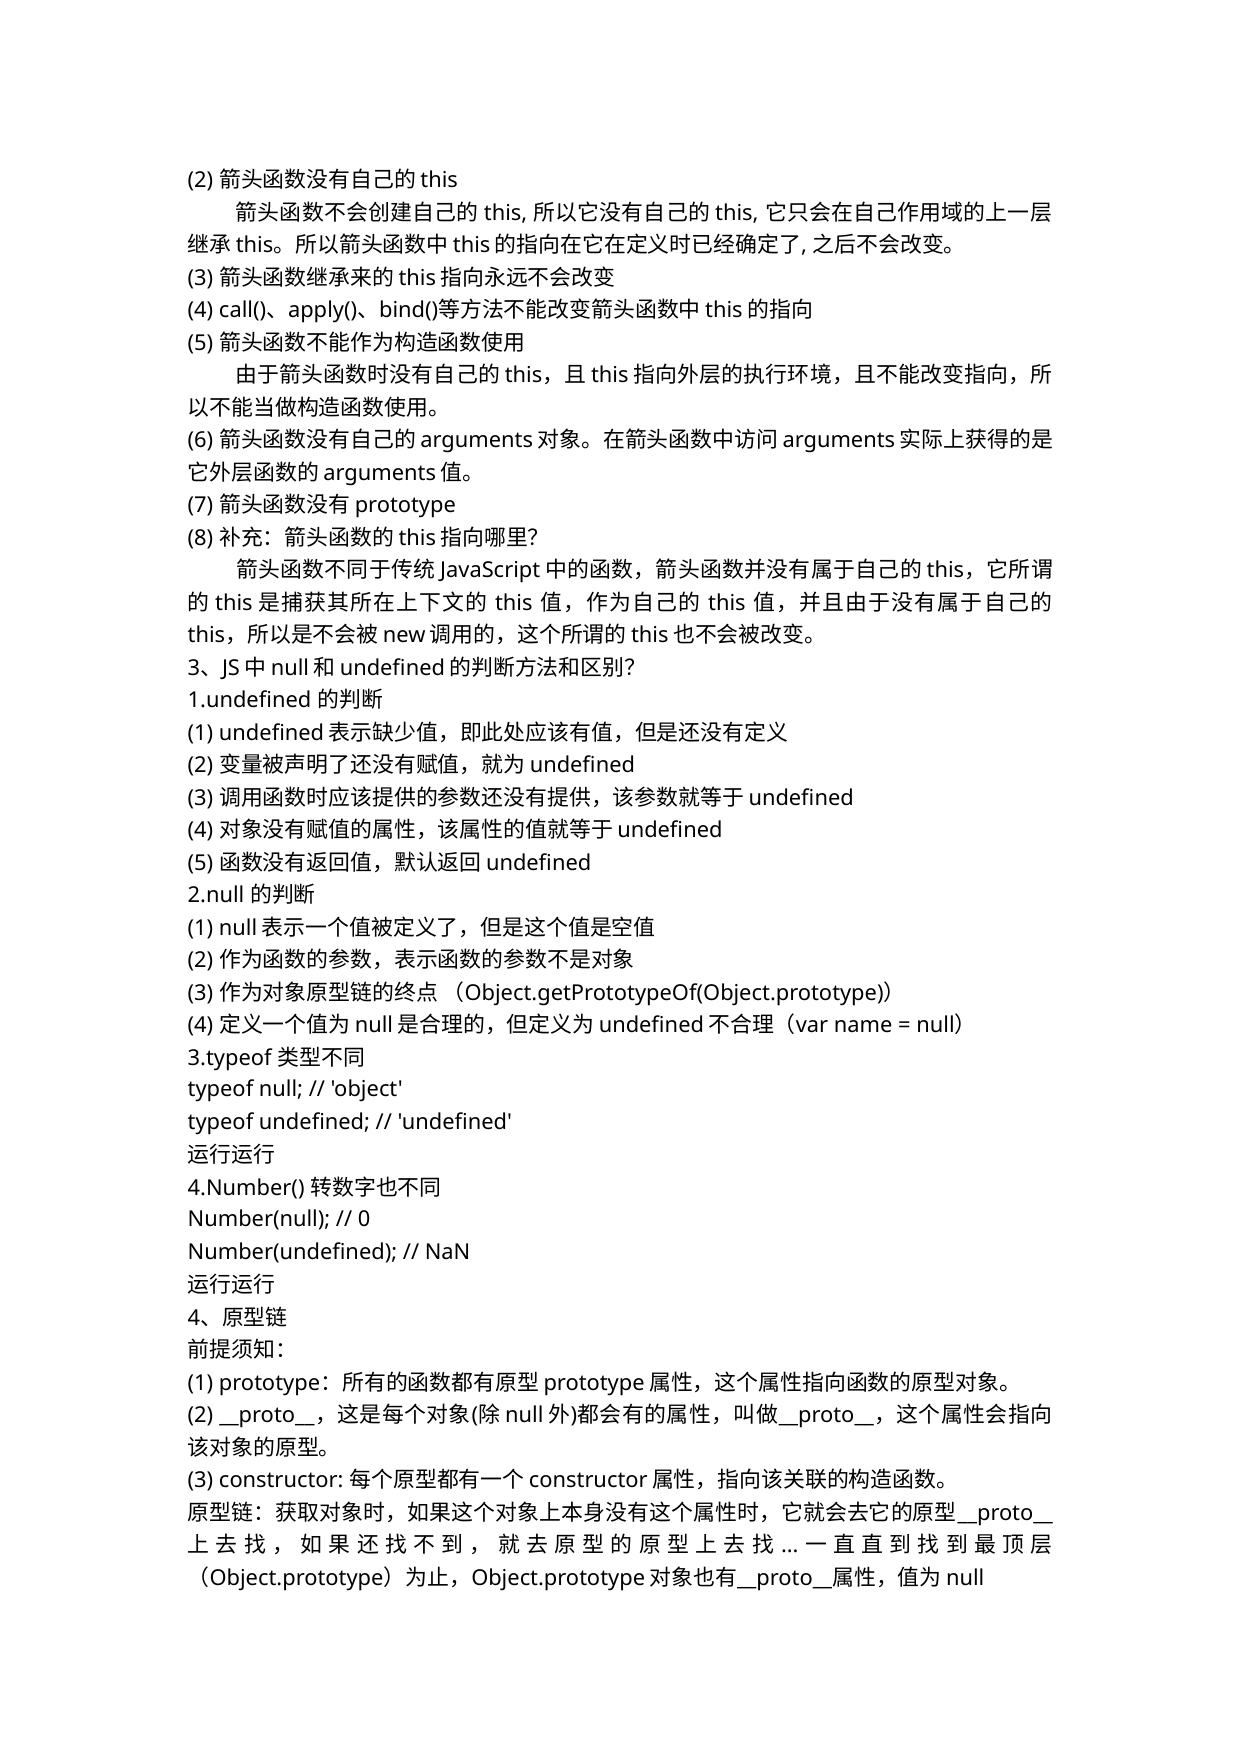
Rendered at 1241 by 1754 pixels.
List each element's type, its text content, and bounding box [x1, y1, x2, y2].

text 运行运行 [187, 1137, 1053, 1169]
text (3) 箭头函数继承来的this指向永远不会改变 [187, 259, 1053, 292]
text (2) 作为函数的参数，表示函数的参数不是对象 [187, 942, 1053, 974]
text 原型链：获取对象时，如果这个对象上本身没有这个属性时，它就会去它的原型__proto__上去找，如果还找不到，就去原型的原型上去找...一直直到找到最顶层（Object.prototype）为止，Object.prototype对象也有__proto__属性，值为null [187, 1494, 1053, 1592]
text 3.typeof 类型不同 [187, 1039, 1053, 1072]
text (3) constructor: 每个原型都有一个constructor属性，指向该关联的构造函数。 [187, 1462, 1053, 1494]
text (2) 变量被声明了还没有赋值，就为undefined [187, 747, 1053, 779]
text (1) null表示一个值被定义了，但是这个值是空值 [187, 909, 1053, 942]
text (3) 调用函数时应该提供的参数还没有提供，该参数就等于undefined [187, 779, 1053, 812]
text 4.Number() 转数字也不同 [187, 1169, 1053, 1202]
text (4) 对象没有赋值的属性，该属性的值就等于undefined [187, 812, 1053, 844]
text Number(undefined); // NaN [187, 1234, 1053, 1267]
text typeof null; // 'object' [187, 1072, 1053, 1104]
text 箭头函数不同于传统JavaScript中的函数，箭头函数并没有属于⾃⼰的this，它所谓的this是捕获其所在上下⽂的 this 值，作为⾃⼰的 this 值，并且由于没有属于⾃⼰的this，所以是不会被new调⽤的，这个所谓的this也不会被改变。 [187, 552, 1053, 649]
text Number(null); // 0 [187, 1202, 1053, 1234]
text (8) 补充：箭头函数的this指向哪⾥？ [187, 519, 1053, 552]
text (2) __proto__，这是每个对象(除null外)都会有的属性，叫做__proto__，这个属性会指向该对象的原型。 [187, 1397, 1053, 1462]
text 由于箭头函数时没有自己的this，且this指向外层的执行环境，且不能改变指向，所以不能当做构造函数使用。 [187, 357, 1053, 422]
text 2.null 的判断 [187, 877, 1053, 909]
text (2) 箭头函数没有自己的this [187, 162, 1053, 194]
text (5) 函数没有返回值，默认返回undefined [187, 844, 1053, 877]
text (7) 箭头函数没有prototype [187, 487, 1053, 519]
text (4) 定义一个值为null是合理的，但定义为undefined不合理（var name = null） [187, 1007, 1053, 1039]
text 1.undefined 的判断 [187, 682, 1053, 714]
text (5) 箭头函数不能作为构造函数使用 [187, 324, 1053, 357]
text 箭头函数不会创建自己的this, 所以它没有自己的this, 它只会在自己作用域的上一层继承this。所以箭头函数中this的指向在它在定义时已经确定了, 之后不会改变。 [187, 194, 1053, 259]
text (1) prototype：所有的函数都有原型prototype属性，这个属性指向函数的原型对象。 [187, 1364, 1053, 1397]
text (6) 箭头函数没有自己的arguments对象。在箭头函数中访问arguments实际上获得的是它外层函数的arguments值。 [187, 422, 1053, 487]
text 3、JS中null和undefined的判断方法和区别？ [187, 649, 1053, 682]
text typeof undefined; // 'undefined' [187, 1104, 1053, 1137]
text (4) call()、apply()、bind()等方法不能改变箭头函数中this的指向 [187, 292, 1053, 324]
text 前提须知： [187, 1332, 1053, 1364]
text (3) 作为对象原型链的终点 （Object.getPrototypeOf(Object.prototype)） [187, 974, 1053, 1007]
text (1) undefined表示缺少值，即此处应该有值，但是还没有定义 [187, 714, 1053, 747]
text 4、原型链 [187, 1299, 1053, 1332]
text 运行运行 [187, 1267, 1053, 1299]
